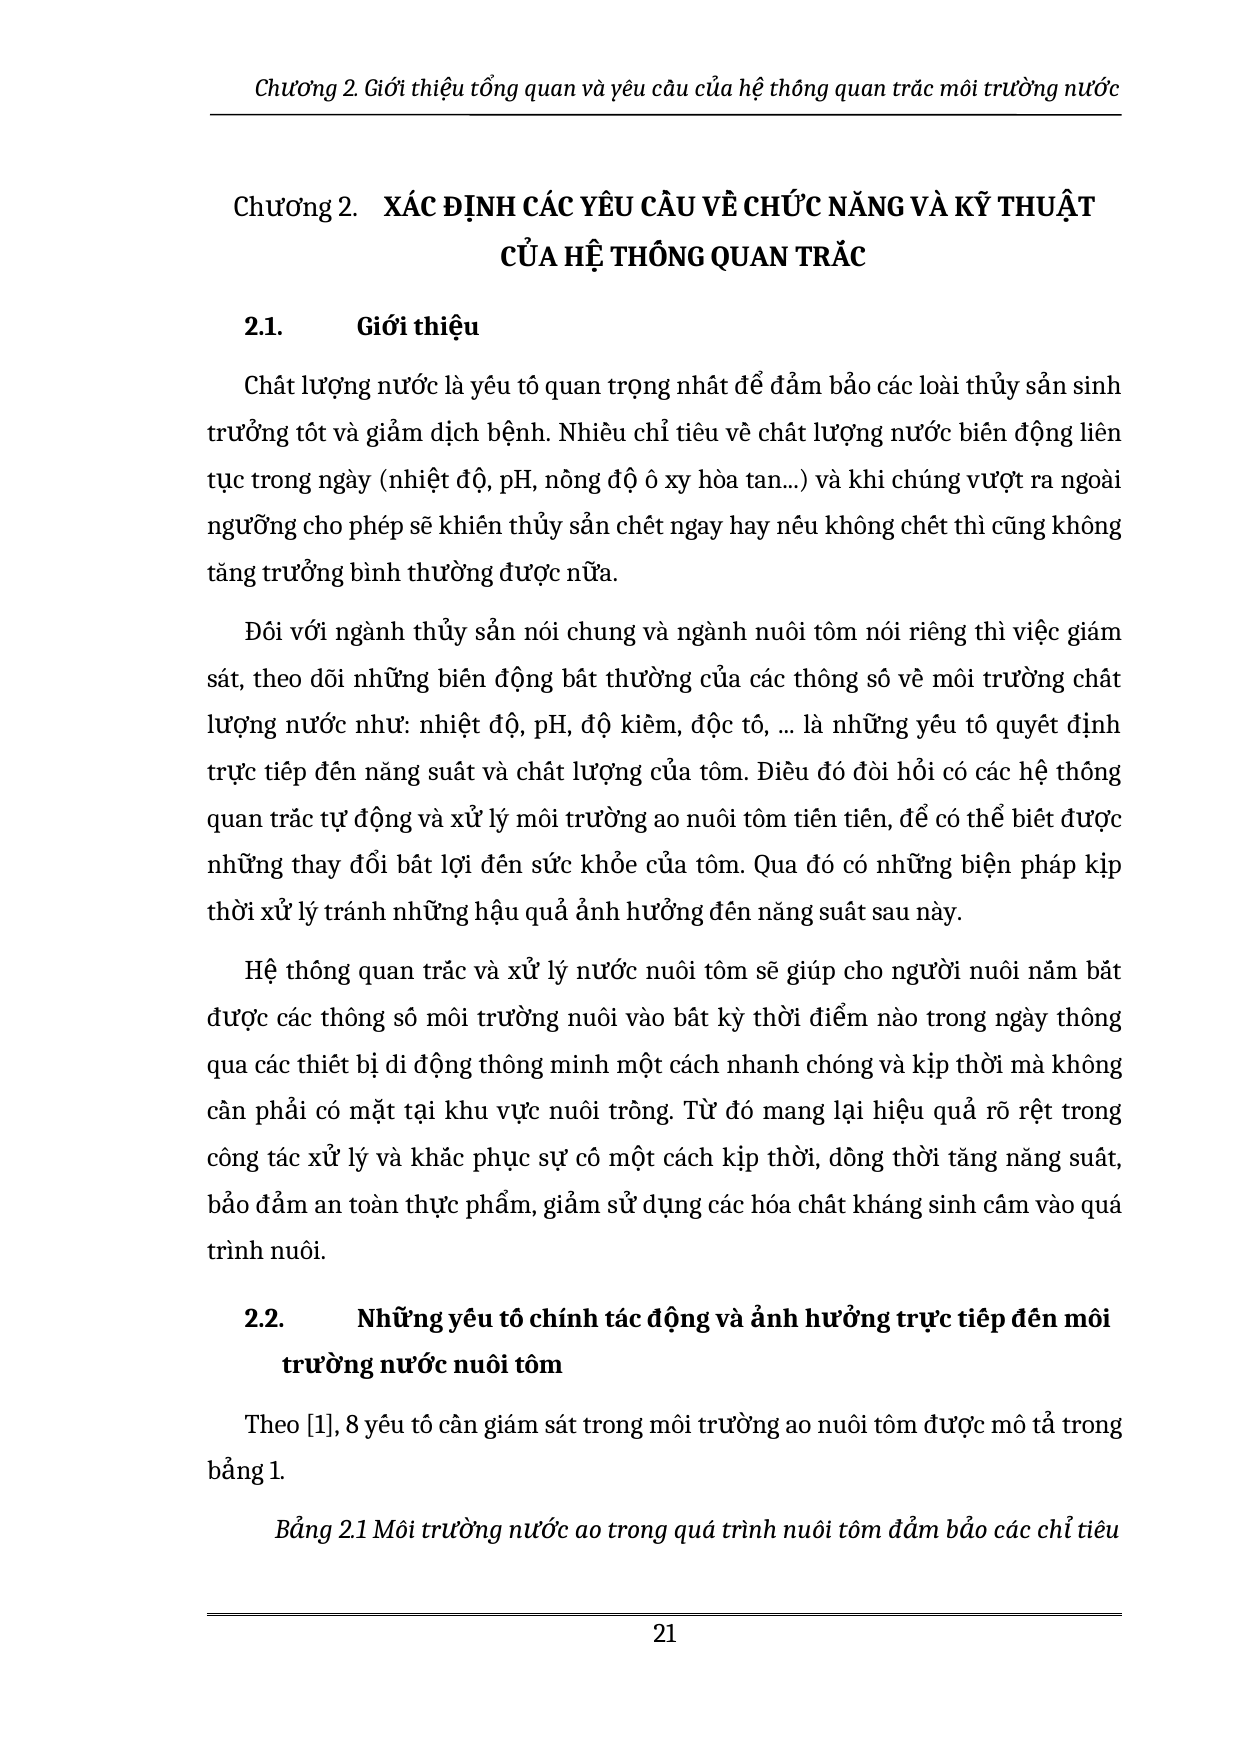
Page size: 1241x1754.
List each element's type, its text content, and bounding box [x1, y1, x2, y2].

text Chất lượng nước là yếu tố quan trọng nhất để đảm bảo các loài thủy sản sinh trưởng tốt và giảm dịch bệnh. Nhiều chỉ tiêu về chất lượng nước biến động liên tục trong ngày (nhiệt độ, pH, nồng độ ô xy hòa tan...) và khi chúng vượt ra ngoài ngưỡng cho phép sẽ khiến thủy sản chết ngay hay nếu không chết thì cũng không tăng trưởng bình thường được nữa. [207, 370, 1122, 588]
subtitle Giới thiệu [244, 311, 1122, 342]
subtitle XÁC ĐỊNH CÁC YÊU CẦU VỀ CHỨC NĂNG VÀ KỸ THUẬT CỦA HỆ THỐNG QUAN TRẮC [207, 190, 1122, 273]
text Bảng 2.1 Môi trường nước ao trong quá trình nuôi tôm đảm bảo các chỉ tiêu [207, 1514, 1122, 1546]
text Theo [1], 8 yếu tố cần giám sát trong môi trường ao nuôi tôm được mô tả trong bảng 1. [207, 1409, 1122, 1486]
text Đối với ngành thủy sản nói chung và ngành nuôi tôm nói riêng thì việc giám sát, theo dõi những biến động bất thường của các thông số về môi trường chất lượng nước như: nhiệt độ, pH, độ kiềm, độc tố, ... là những yếu tố quyết định trực tiếp đến năng suất và chất lượng của tôm. Điều đó đòi hỏi có các hệ thống quan trắc tự động và xử lý môi trường ao nuôi tôm tiến tiến, để có thể biết được những thay đổi bất lợi đến sức khỏe của tôm. Qua đó có những biện pháp kịp thời xử lý tránh những hậu quả ảnh hưởng đến năng suất sau này. [207, 616, 1122, 927]
subtitle Những yếu tố chính tác động và ảnh hưởng trực tiếp đến môi trường nước nuôi tôm [244, 1303, 1122, 1381]
text Hệ thống quan trắc và xử lý nước nuôi tôm sẽ giúp cho người nuôi nắm bắt được các thông số môi trường nuôi vào bất kỳ thời điểm nào trong ngày thông qua các thiết bị di động thông minh một cách nhanh chóng và kịp thời mà không cần phải có mặt tại khu vực nuôi trồng. Từ đó mang lại hiệu quả rõ rệt trong công tác xử lý và khắc phục sự cố một cách kịp thời, dồng thời tăng năng suất, bảo đảm an toàn thực phẩm, giảm sử dụng các hóa chất kháng sinh cấm vào quá trình nuôi. [207, 955, 1122, 1266]
